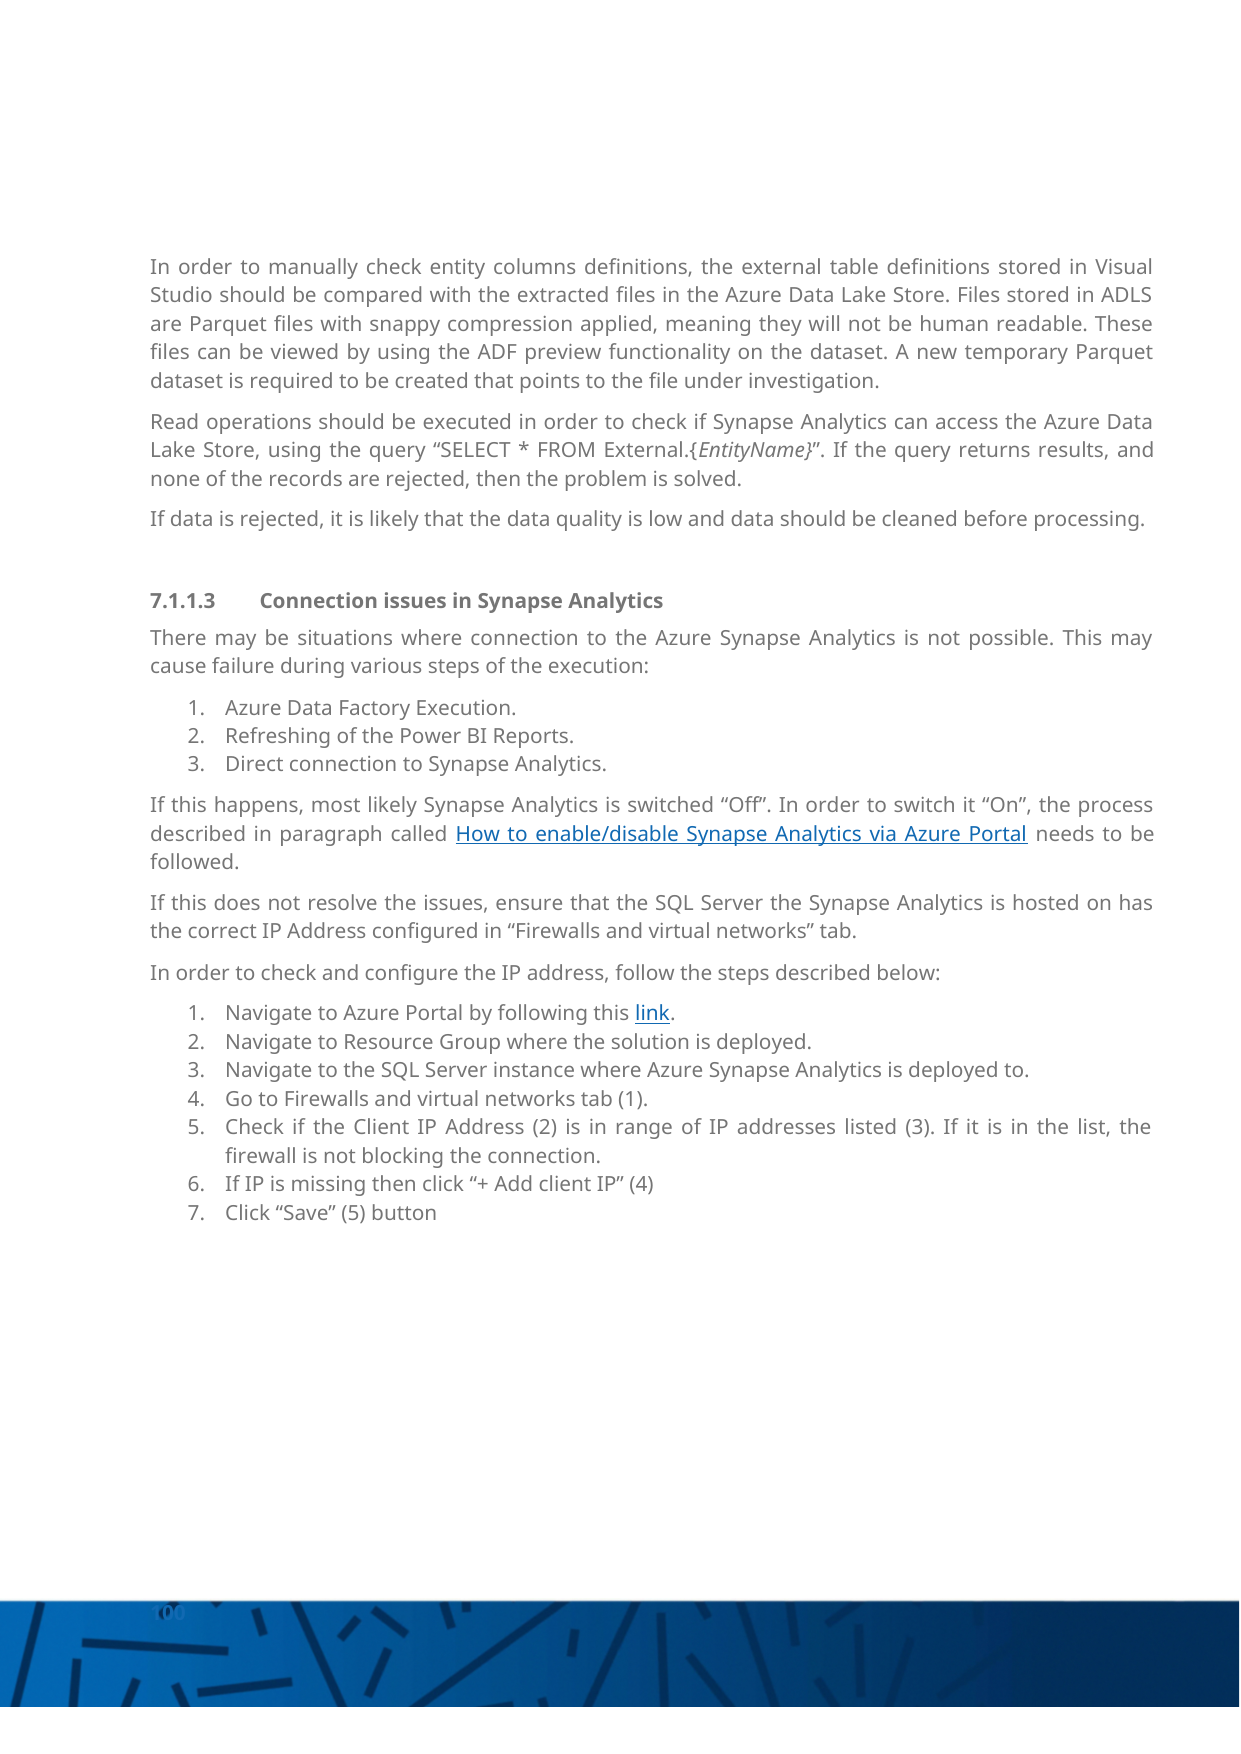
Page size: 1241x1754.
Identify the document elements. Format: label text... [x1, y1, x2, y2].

list Navigate to the SQL Server instance where Azure Synapse Analytics is deployed to. [187, 1055, 1155, 1084]
text There may be situations where connection to the Azure Synapse Analytics is not possible. This may cause failure during various steps of the execution: [150, 623, 1155, 680]
text In order to manually check entity columns definitions, the external table definitions stored in Visual Studio should be compared with the extracted files in the Azure Data Lake Store. Files stored in ADLS are Parquet files with snappy compression applied, meaning they will not be human readable. These files can be viewed by using the ADF preview functionality on the dataset. A new temporary Parquet dataset is required to be created that points to the file under investigation. [150, 252, 1155, 394]
text Read operations should be executed in order to check if Synapse Analytics can access the Azure Data Lake Store, using the query “SELECT * FROM External.{EntityName}”. If the query returns results, and none of the records are rejected, then the problem is solved. [150, 407, 1155, 492]
list Azure Data Factory Execution. [187, 693, 1155, 721]
text If this happens, most likely Synapse Analytics is switched “Off”. In order to switch it “On”, the process described in paragraph called How to enable/disable Synapse Analytics via Azure Portal needs to be followed. [150, 790, 1155, 876]
picture [0, 1598, 1240, 1707]
list Check if the Client IP Address (2) is in range of IP addresses listed (3). If it is in the list, the firewall is not blocking the connection. [187, 1112, 1155, 1169]
text If data is rejected, it is likely that the data quality is low and data should be cleaned before processing. [150, 504, 1155, 533]
text If this does not resolve the issues, ensure that the SQL Server the Synapse Analytics is hosted on has the correct IP Address configured in “Firewalls and virtual networks” tab. [150, 888, 1155, 945]
list Navigate to Azure Portal by following this link. [187, 998, 1155, 1027]
list Direct connection to Synapse Analytics. [187, 749, 1155, 778]
list Click “Save” (5) button [187, 1198, 1155, 1226]
list Go to Firewalls and virtual networks tab (1). [187, 1084, 1155, 1112]
list Navigate to Resource Group where the solution is deployed. [187, 1027, 1155, 1055]
subtitle Connection issues in Synapse Analytics [150, 586, 1155, 615]
list If IP is missing then click “+ Add client IP” (4) [187, 1169, 1155, 1198]
list Refreshing of the Power BI Reports. [187, 721, 1155, 749]
text In order to check and configure the IP address, follow the steps described below: [150, 958, 1155, 986]
